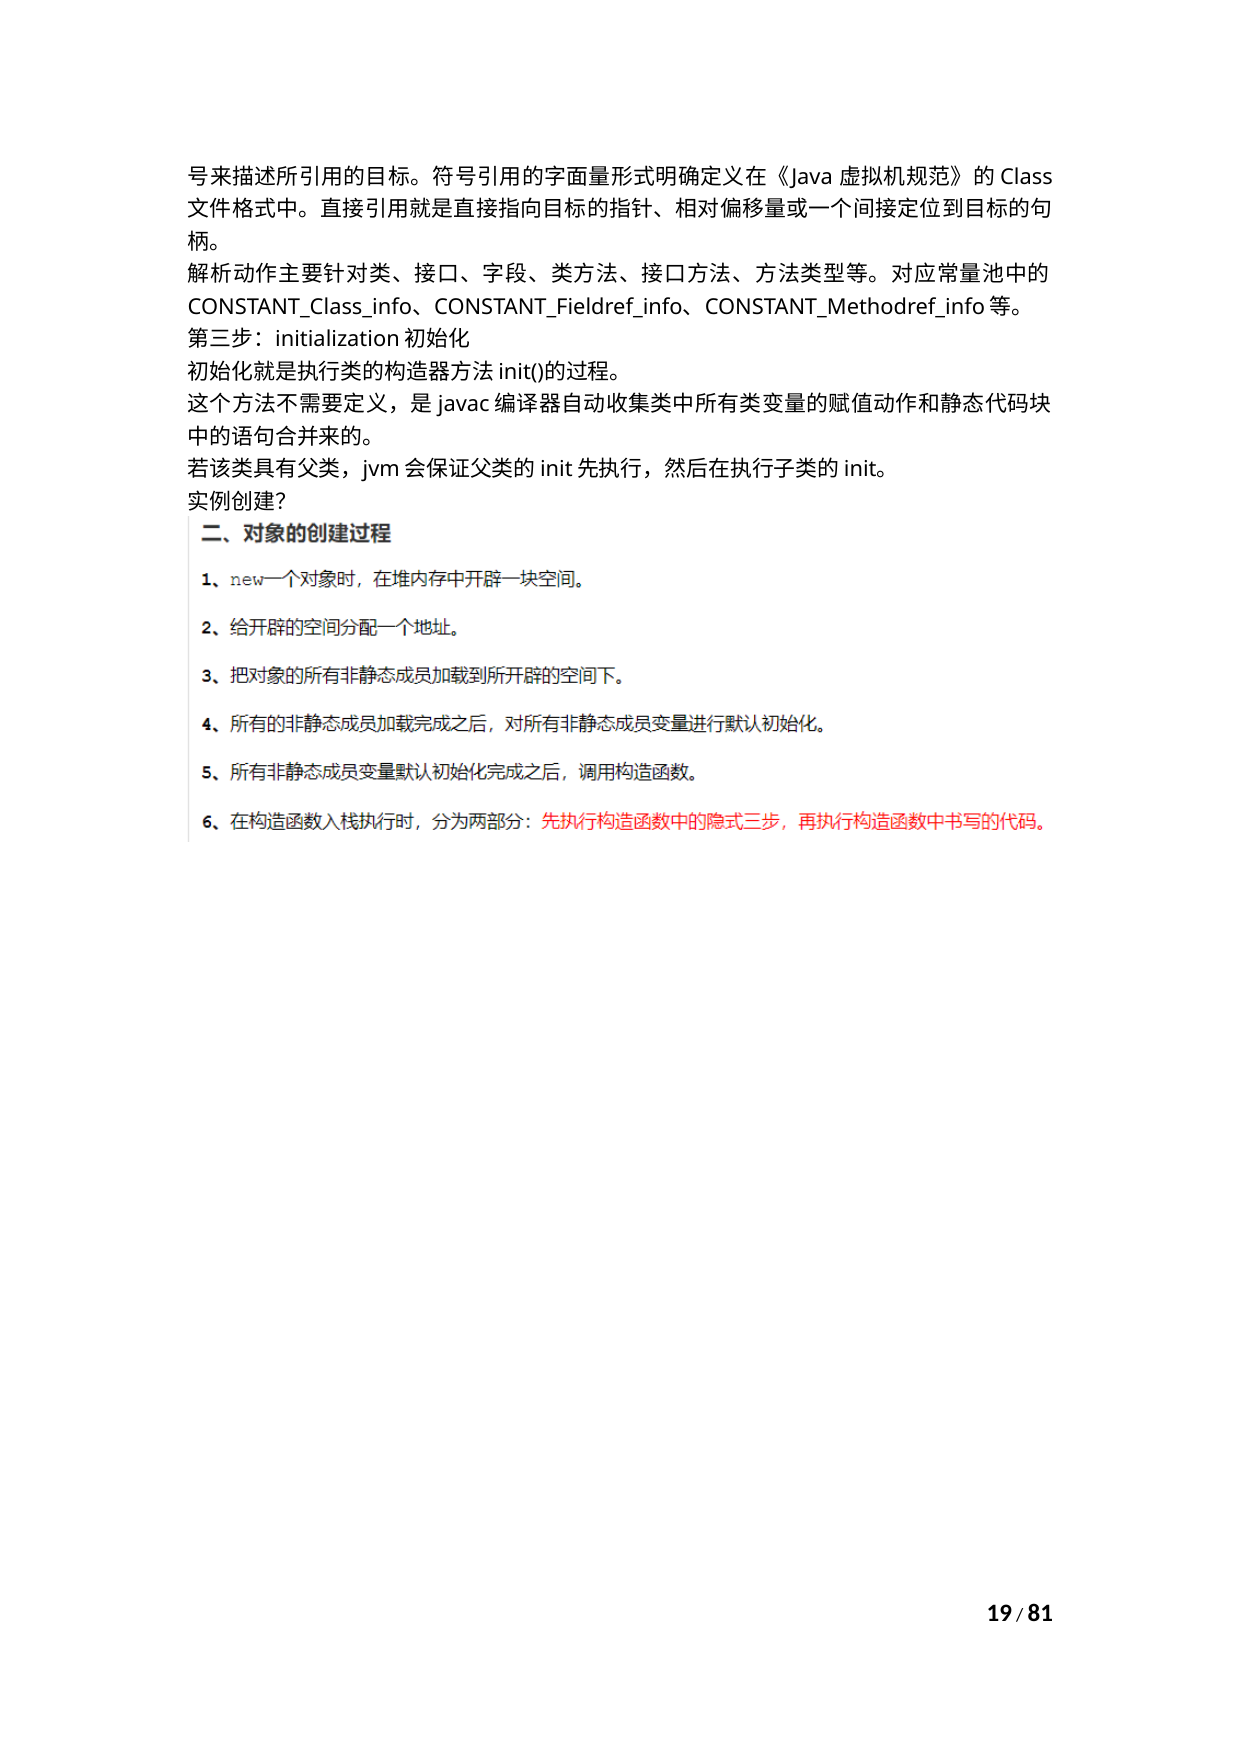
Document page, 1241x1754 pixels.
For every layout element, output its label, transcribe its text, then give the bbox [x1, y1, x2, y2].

text 若该类具有父类，jvm会保证父类的init先执行，然后在执行子类的init。 [187, 451, 1053, 483]
text 实例创建？ [187, 483, 1053, 516]
text 这个方法不需要定义，是javac编译器自动收集类中所有类变量的赋值动作和静态代码块中的语句合并来的。 [187, 386, 1053, 451]
text 初始化就是执行类的构造器方法init()的过程。 [187, 353, 1053, 386]
text 第三步：initialization初始化 [187, 321, 1053, 353]
picture [187, 516, 1053, 842]
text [187, 158, 1053, 256]
text 解析动作主要针对类、接口、字段、类方法、接口方法、方法类型等。对应常量池中的 CONSTANT_Class_info、CONSTANT_Fieldref_info、CONSTANT_Methodref_info等。 [187, 256, 1053, 321]
